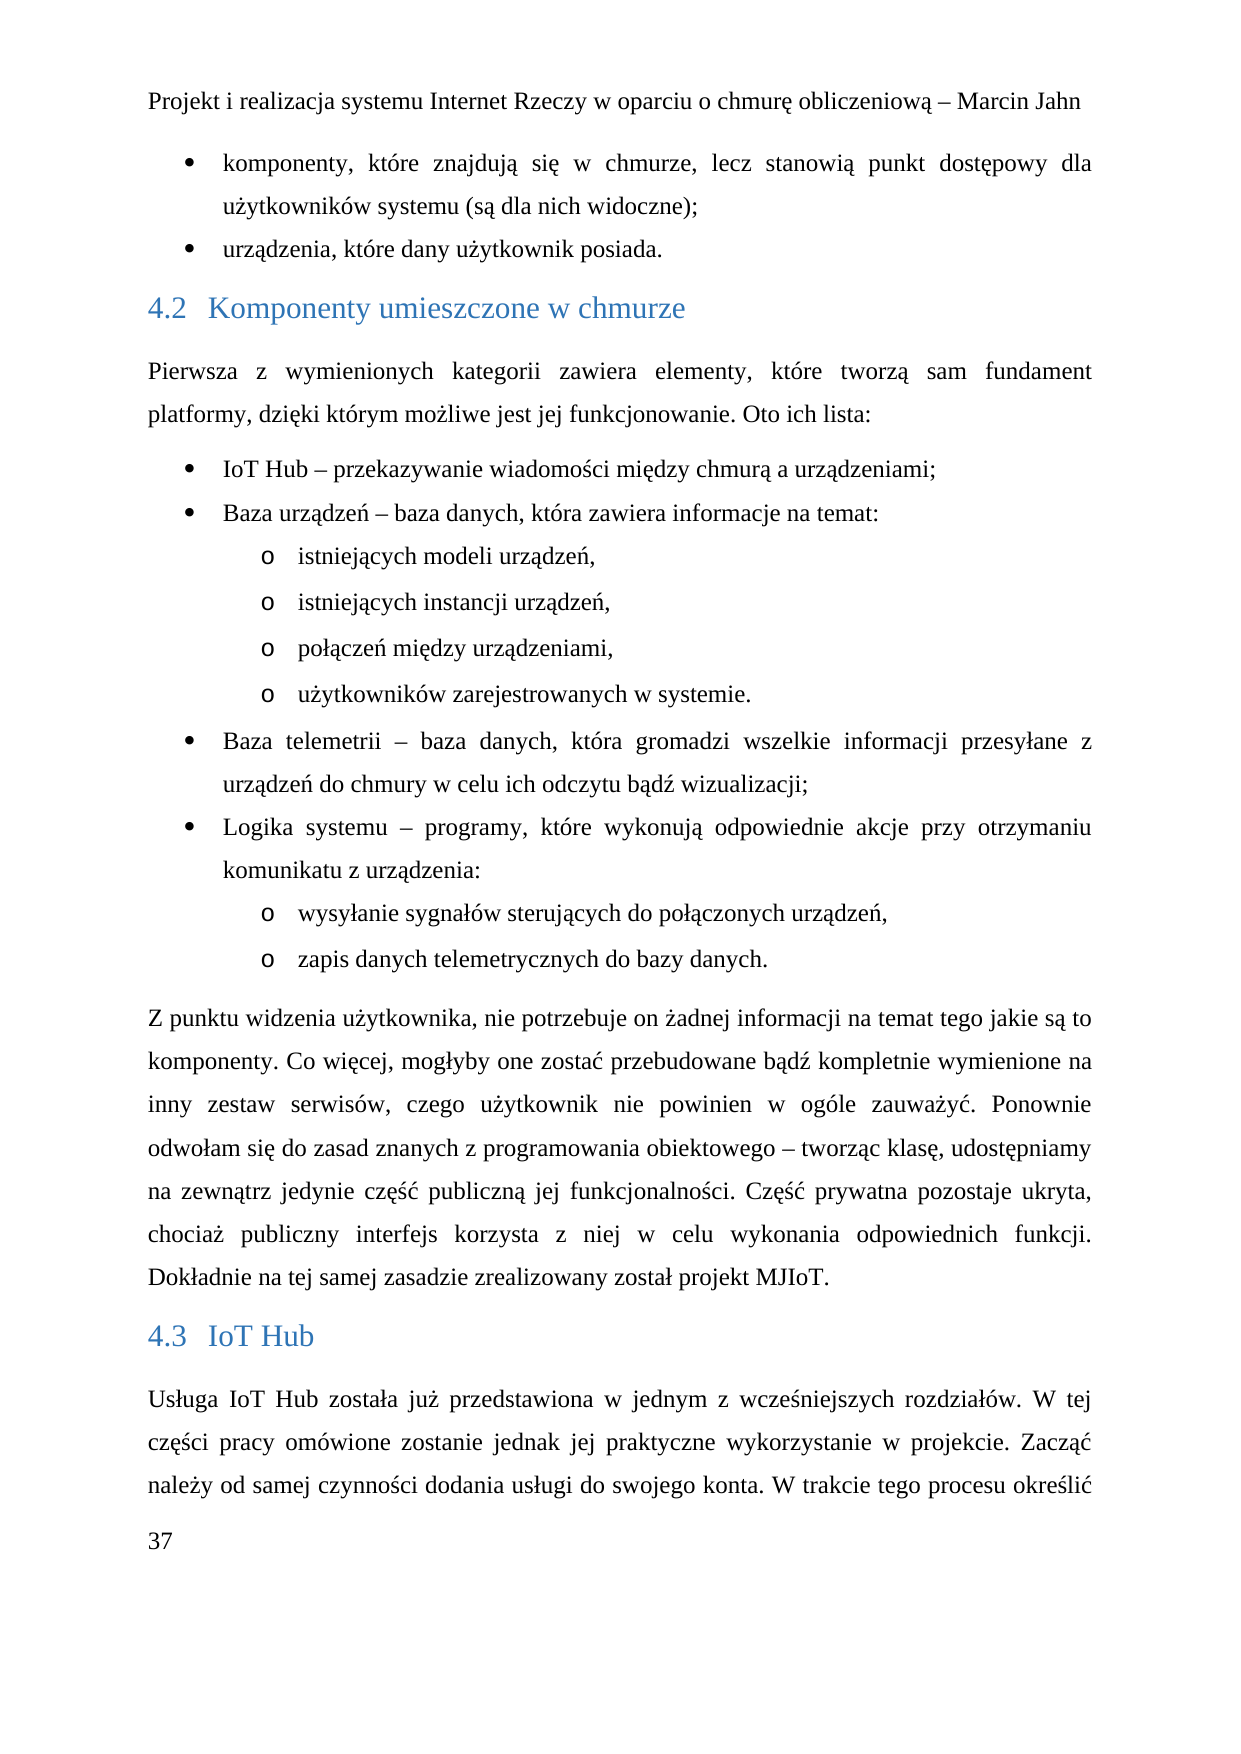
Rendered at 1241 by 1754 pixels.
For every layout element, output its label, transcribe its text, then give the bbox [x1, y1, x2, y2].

list użytkowników zarejestrowanych w systemie. [260, 679, 1093, 710]
list komponenty, które znajdują się w chmurze, lecz stanowią punkt dostępowy dla użytkowników systemu (są dla nich widoczne); [185, 148, 1093, 219]
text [148, 1384, 1093, 1499]
list Logika systemu – programy, które wykonują odpowiednie akcje przy otrzymaniu komunikatu z urządzenia: [185, 812, 1093, 884]
list Baza telemetrii – baza danych, która gromadzi wszelkie informacji przesyłane z urządzeń do chmury w celu ich odczytu bądź wizualizacji; [185, 726, 1093, 798]
list istniejących modeli urządzeń, [260, 541, 1093, 572]
list połączeń między urządzeniami, [260, 633, 1093, 664]
list Baza urządzeń – baza danych, która zawiera informacje na temat: [185, 498, 1093, 526]
list istniejących instancji urządzeń, [260, 587, 1093, 618]
subtitle Komponenty umieszczone w chmurze [148, 289, 1093, 325]
subtitle IoT Hub [148, 1318, 1093, 1354]
list IoT Hub – przekazywanie wiadomości między chmurą a urządzeniami; [185, 454, 1093, 483]
list zapis danych telemetrycznych do bazy danych. [260, 944, 1093, 975]
list wysyłanie sygnałów sterujących do połączonych urządzeń, [260, 898, 1093, 929]
list urządzenia, które dany użytkownik posiada. [185, 234, 1093, 263]
text Pierwsza z wymienionych kategorii zawiera elementy, które tworzą sam fundament platformy, dzięki którym możliwe jest jej funkcjonowanie. Oto ich lista: [148, 356, 1093, 428]
text Z punktu widzenia użytkownika, nie potrzebuje on żadnej informacji na temat tego jakie są to komponenty. Co więcej, mogłyby one zostać przebudowane bądź kompletnie wymienione na inny zestaw serwisów, czego użytkownik nie powinien w ogóle zauważyć. Ponownie odwołam się do zasad znanych z programowania obiektowego – tworząc klasę, udostępniamy na zewnątrz jedynie część publiczną jej funkcjonalności. Część prywatna pozostaje ukryta, chociaż publiczny interfejs korzysta z niej w celu wykonania odpowiednich funkcji. Dokładnie na tej samej zasadzie zrealizowany został projekt MJIoT. [148, 1003, 1093, 1291]
